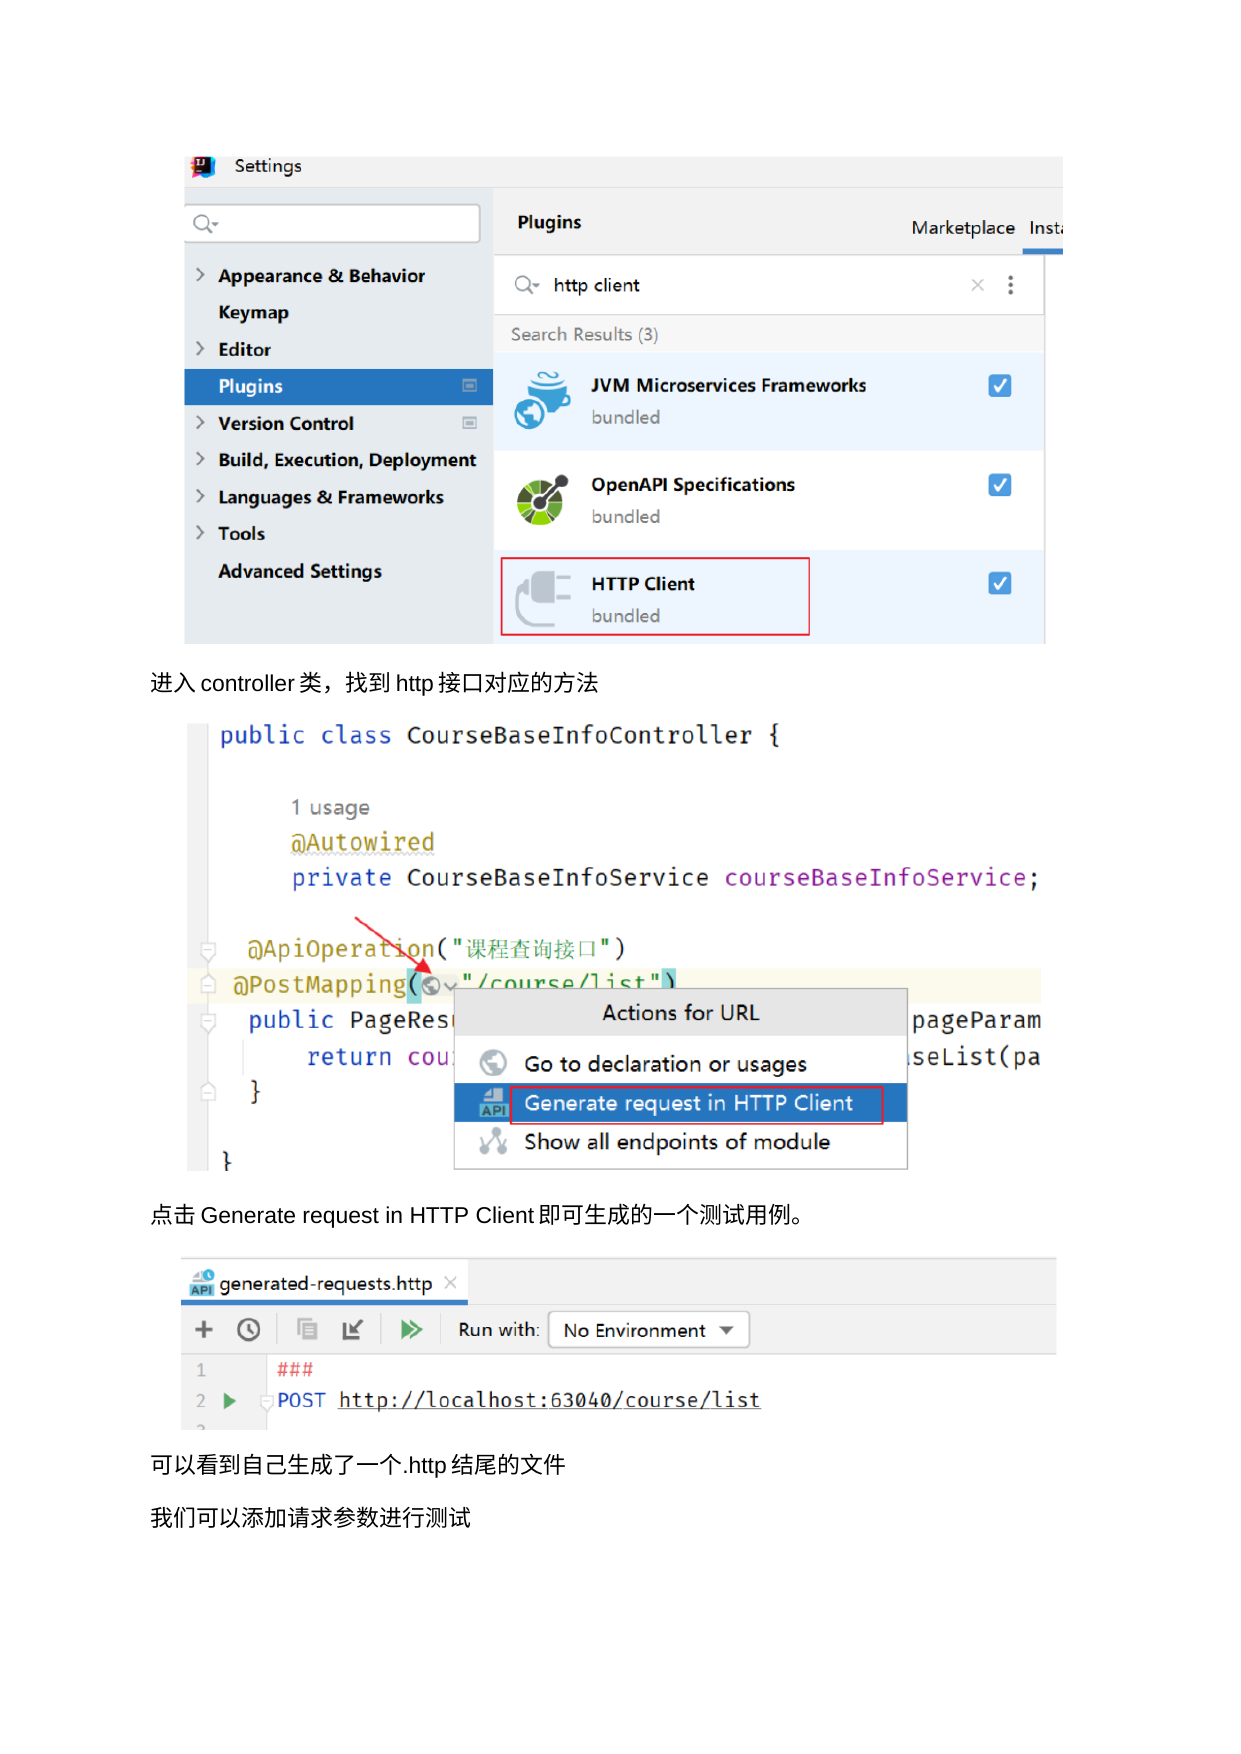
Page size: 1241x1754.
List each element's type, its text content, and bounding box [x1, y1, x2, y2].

text 进入controller类，找到http接口对应的方法 [150, 665, 1090, 698]
picture [177, 717, 1064, 1180]
picture [177, 1249, 1064, 1430]
picture [177, 150, 1064, 647]
text 点击Generate request in HTTP Client即可生成的一个测试用例。 [150, 1197, 1090, 1231]
text 可以看到自己生成了一个.http结尾的文件 [150, 1447, 1090, 1480]
text 我们可以添加请求参数进行测试 [150, 1499, 1090, 1533]
